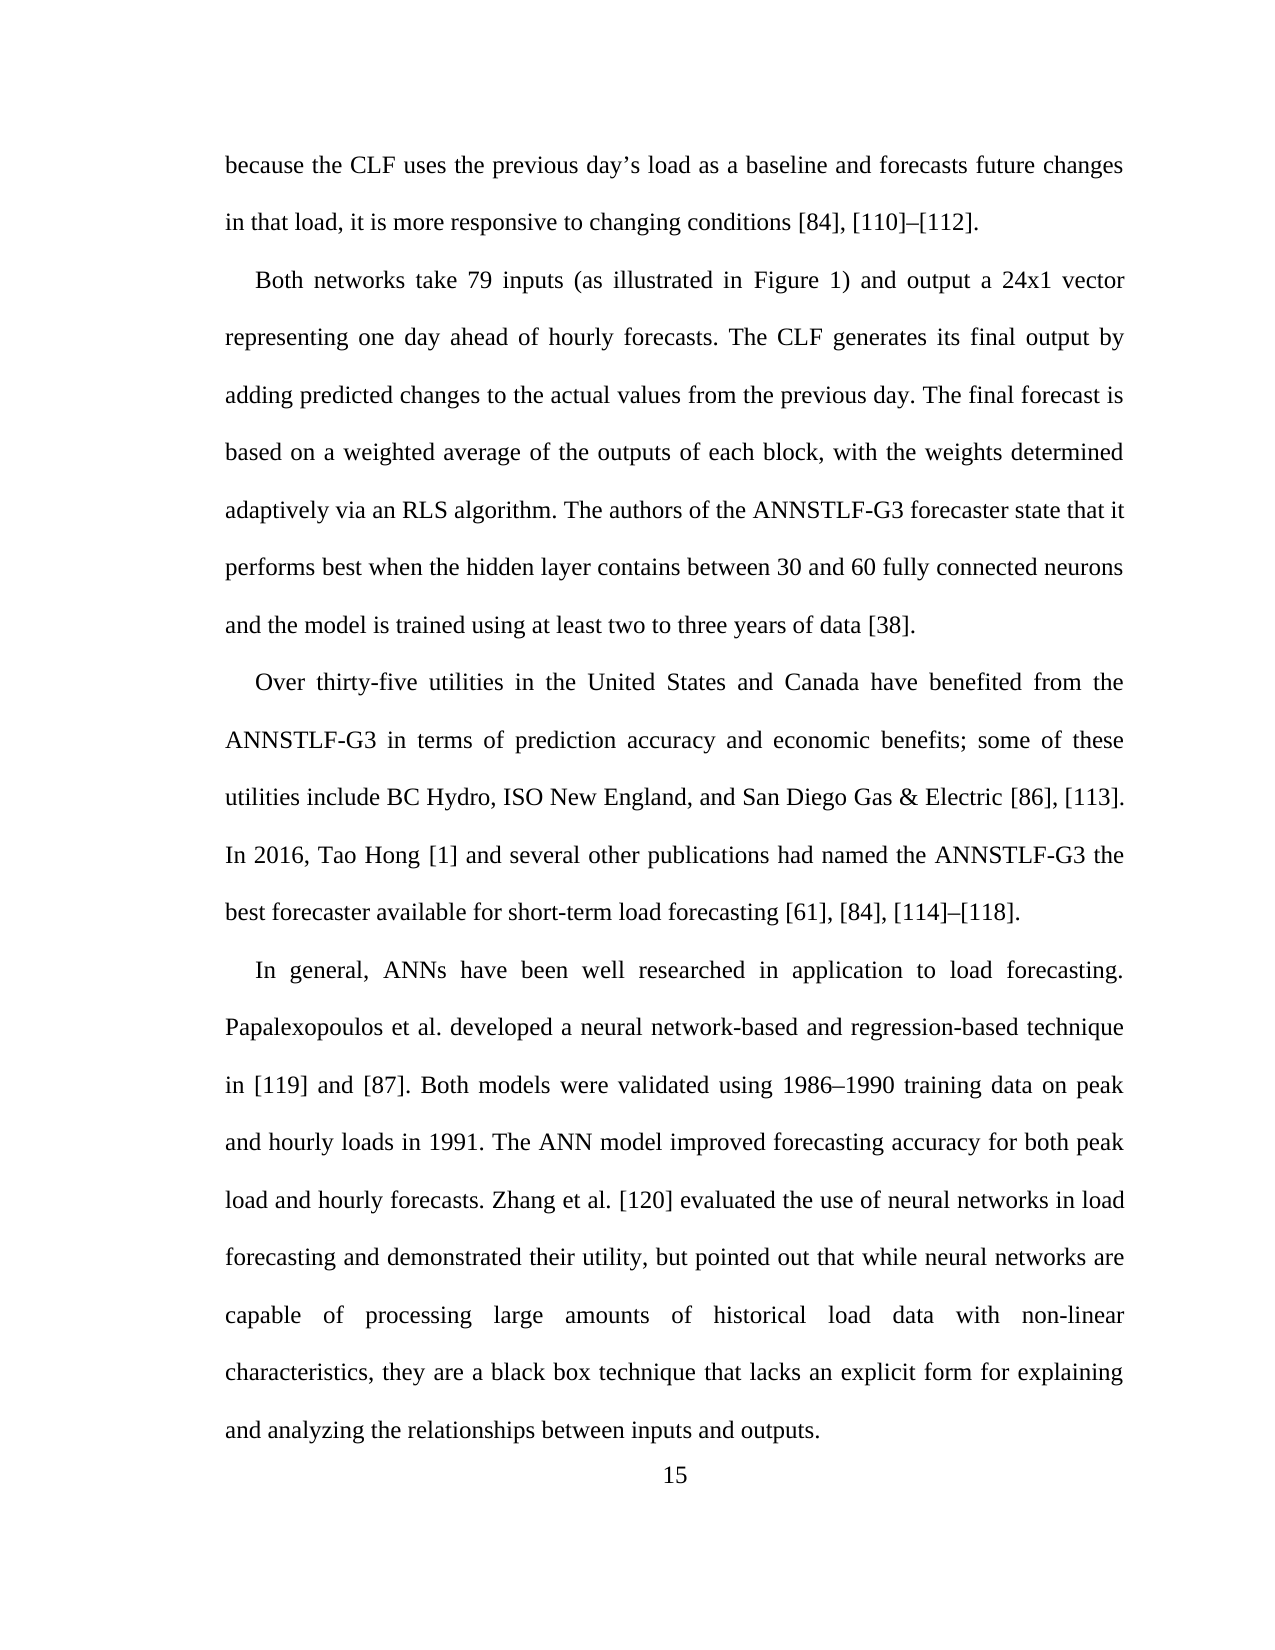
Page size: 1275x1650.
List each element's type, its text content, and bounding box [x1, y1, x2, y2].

text Both networks take 79 inputs (as illustrated in Figure 1) and output a 24x1 vector representing one day ahead of hourly forecasts. The CLF generates its final output by adding predicted changes to the actual values from the previous day. The final forecast is based on a weighted average of the outputs of each block, with the weights determined adaptively via an RLS algorithm. The authors of the ANNSTLF-G3 forecaster state that it performs best when the hidden layer contains between 30 and 60 fully connected neurons and the model is trained using at least two to three years of data [38]. [225, 265, 1125, 639]
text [225, 150, 1125, 236]
text Over thirty-five utilities in the United States and Canada have benefited from the ANNSTLF-G3 in terms of prediction accuracy and economic benefits; some of these utilities include BC Hydro, ISO New England, and San Diego Gas & Electric [86], [113]. In 2016, Tao Hong [1] and several other publications had named the ANNSTLF-G3 the best forecaster available for short-term load forecasting [61], [84], [114]–[118]. [225, 667, 1125, 926]
text In general, ANNs have been well researched in application to load forecasting. Papalexopoulos et al. developed a neural network-based and regression-based technique in [119] and [87]. Both models were validated using 1986–1990 training data on peak and hourly loads in 1991. The ANN model improved forecasting accuracy for both peak load and hourly forecasts. Zhang et al. [120] evaluated the use of neural networks in load forecasting and demonstrated their utility, but pointed out that while neural networks are capable of processing large amounts of historical load data with non-linear characteristics, they are a black box technique that lacks an explicit form for explaining and analyzing the relationships between inputs and outputs. [225, 955, 1125, 1444]
